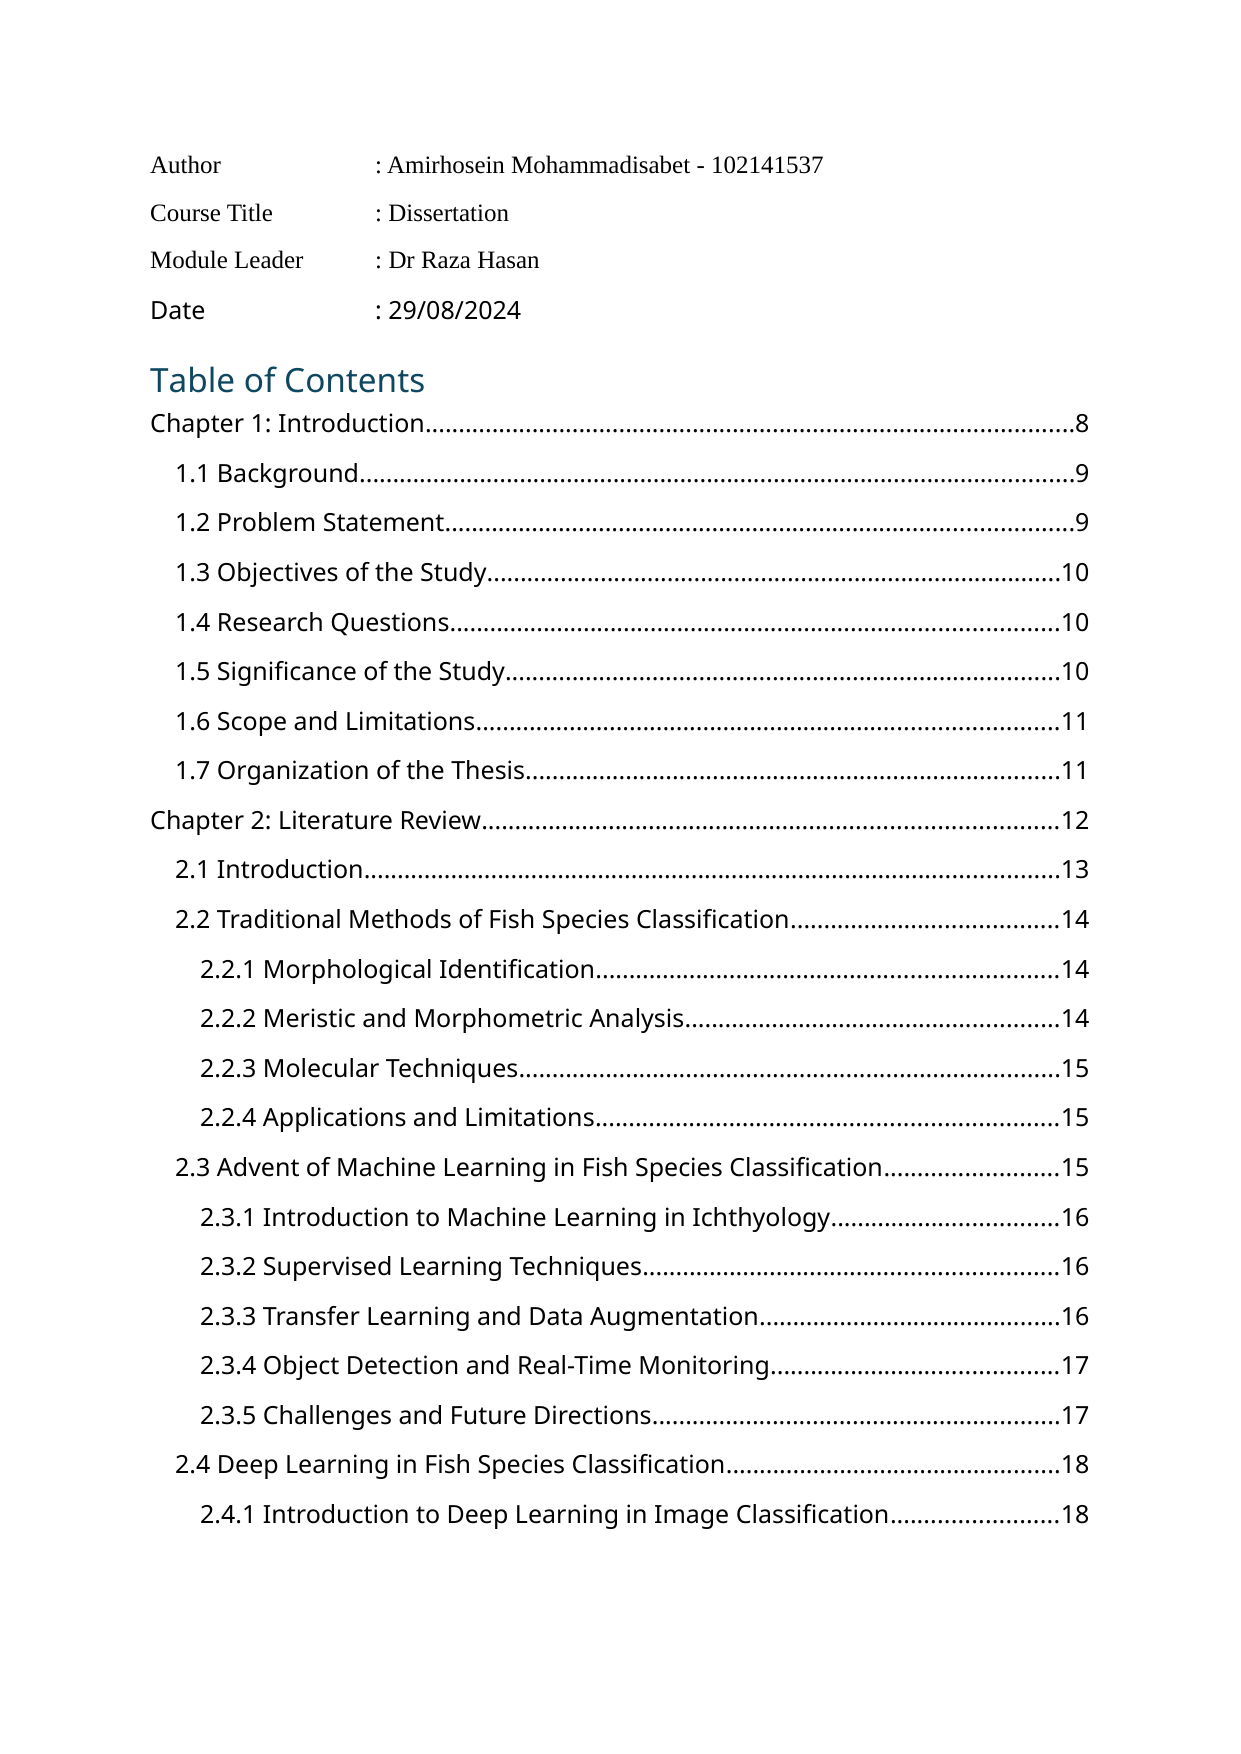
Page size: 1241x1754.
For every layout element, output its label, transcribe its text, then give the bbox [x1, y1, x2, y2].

text Course Title : Dissertation [150, 198, 1090, 226]
text Date : 29/08/2024 [150, 293, 1090, 327]
text Module Leader : Dr Raza Hasan [150, 245, 1090, 274]
text Author : Amirhosein Mohammadisabet - 102141537 [150, 150, 1090, 179]
